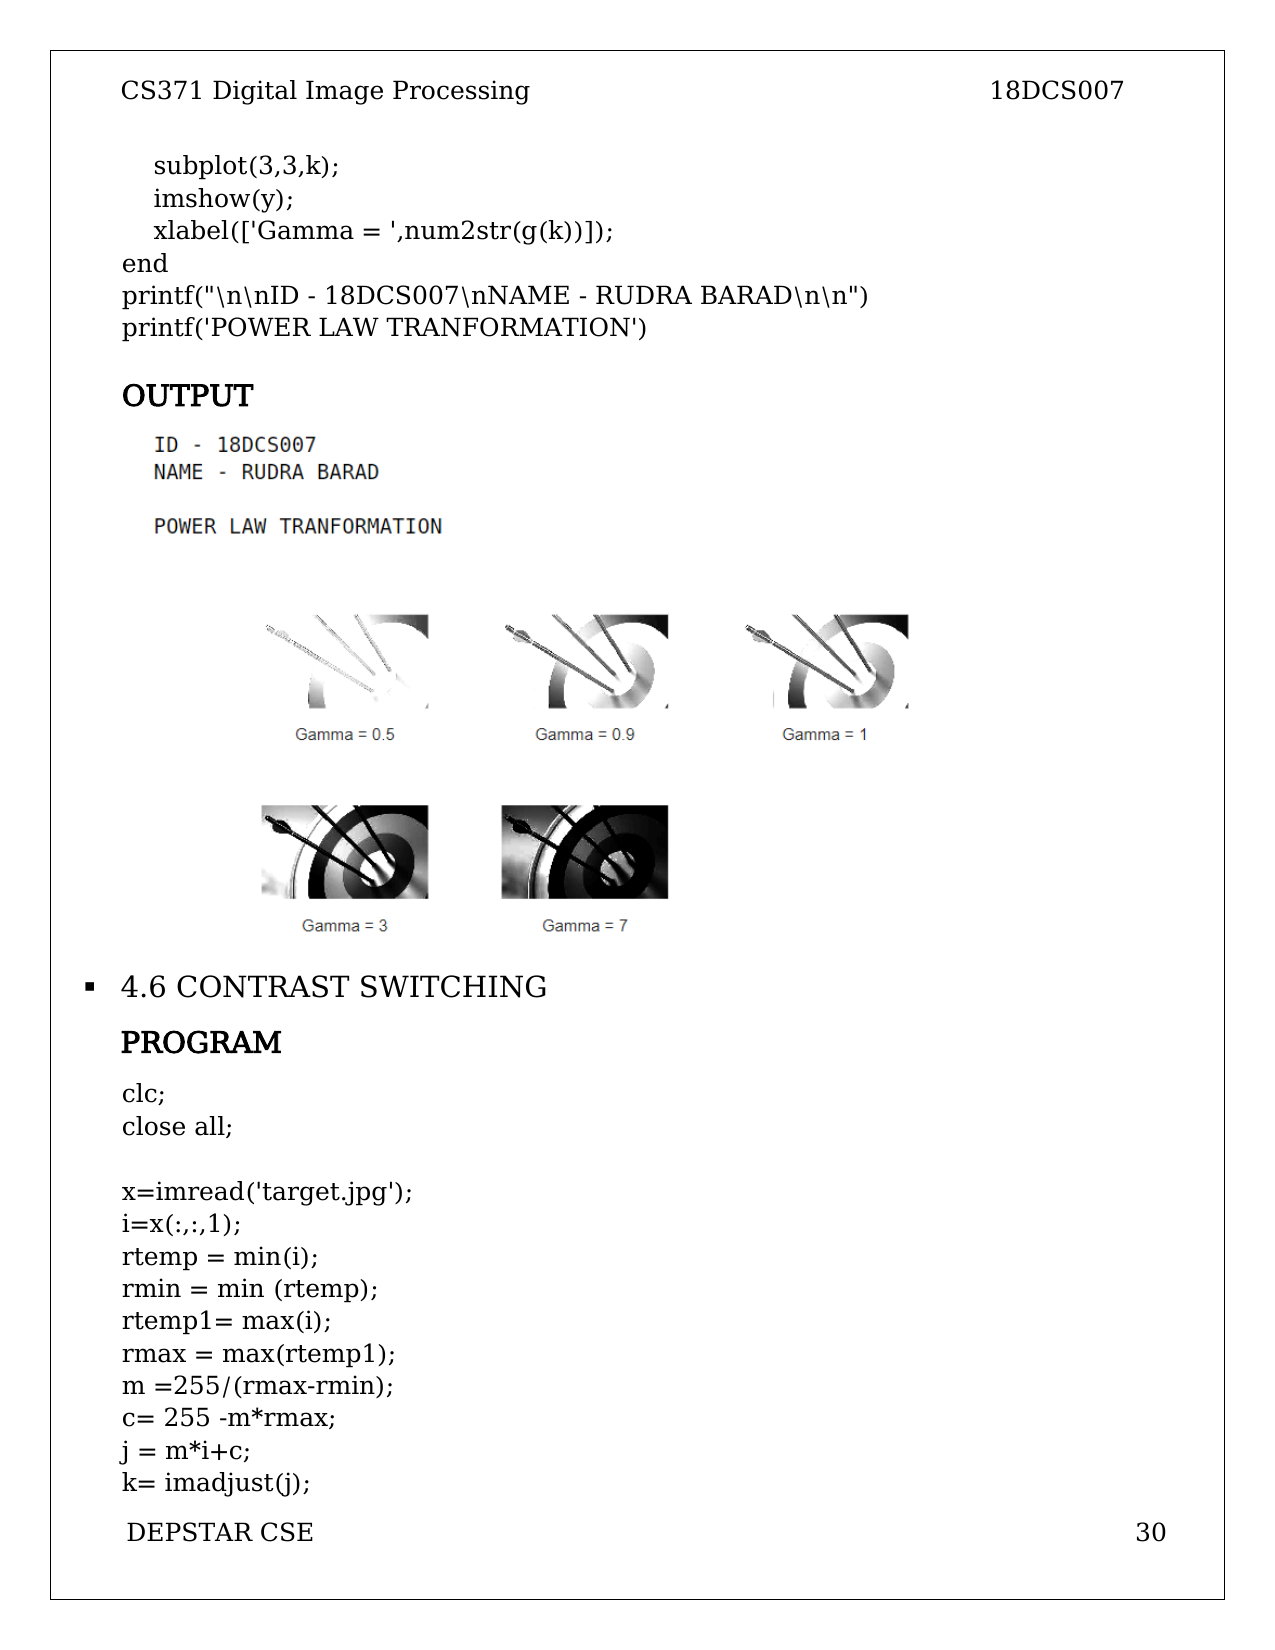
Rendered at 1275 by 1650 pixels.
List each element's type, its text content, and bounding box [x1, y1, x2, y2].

text c= 255 -m*rmax; [122, 1402, 1167, 1432]
text m =255/(rmax-rmin); [122, 1370, 1167, 1400]
text j = m*i+c; [122, 1434, 1167, 1464]
text rtemp = min(i); [122, 1240, 1167, 1270]
text clc; [122, 1078, 1167, 1108]
text imshow(y); [122, 182, 1167, 212]
text xlabel(['Gamma = ',num2str(g(k))]); [122, 215, 1167, 245]
text subplot(3,3,k); [122, 150, 1167, 180]
text printf("\n\nID - 18DCS007\nNAME - RUDRA BARAD\n\n") [122, 279, 1167, 309]
text rmax = max(rtemp1); [122, 1337, 1167, 1367]
picture [150, 427, 1019, 951]
text OUTPUT [122, 377, 1167, 412]
text rtemp1= max(i); [122, 1305, 1167, 1335]
text PROGRAM [106, 1024, 1167, 1059]
text close all; [122, 1111, 1167, 1141]
list 4.6 CONTRAST SWITCHING [83, 969, 1167, 1004]
text printf('POWER LAW TRANFORMATION') [122, 312, 1167, 342]
text x=imread('target.jpg'); [122, 1175, 1167, 1205]
text end [122, 247, 1167, 277]
text rmin = min (rtemp); [122, 1272, 1167, 1302]
text i=x(:,:,1); [122, 1208, 1167, 1238]
text k= imadjust(j); [122, 1467, 1167, 1497]
